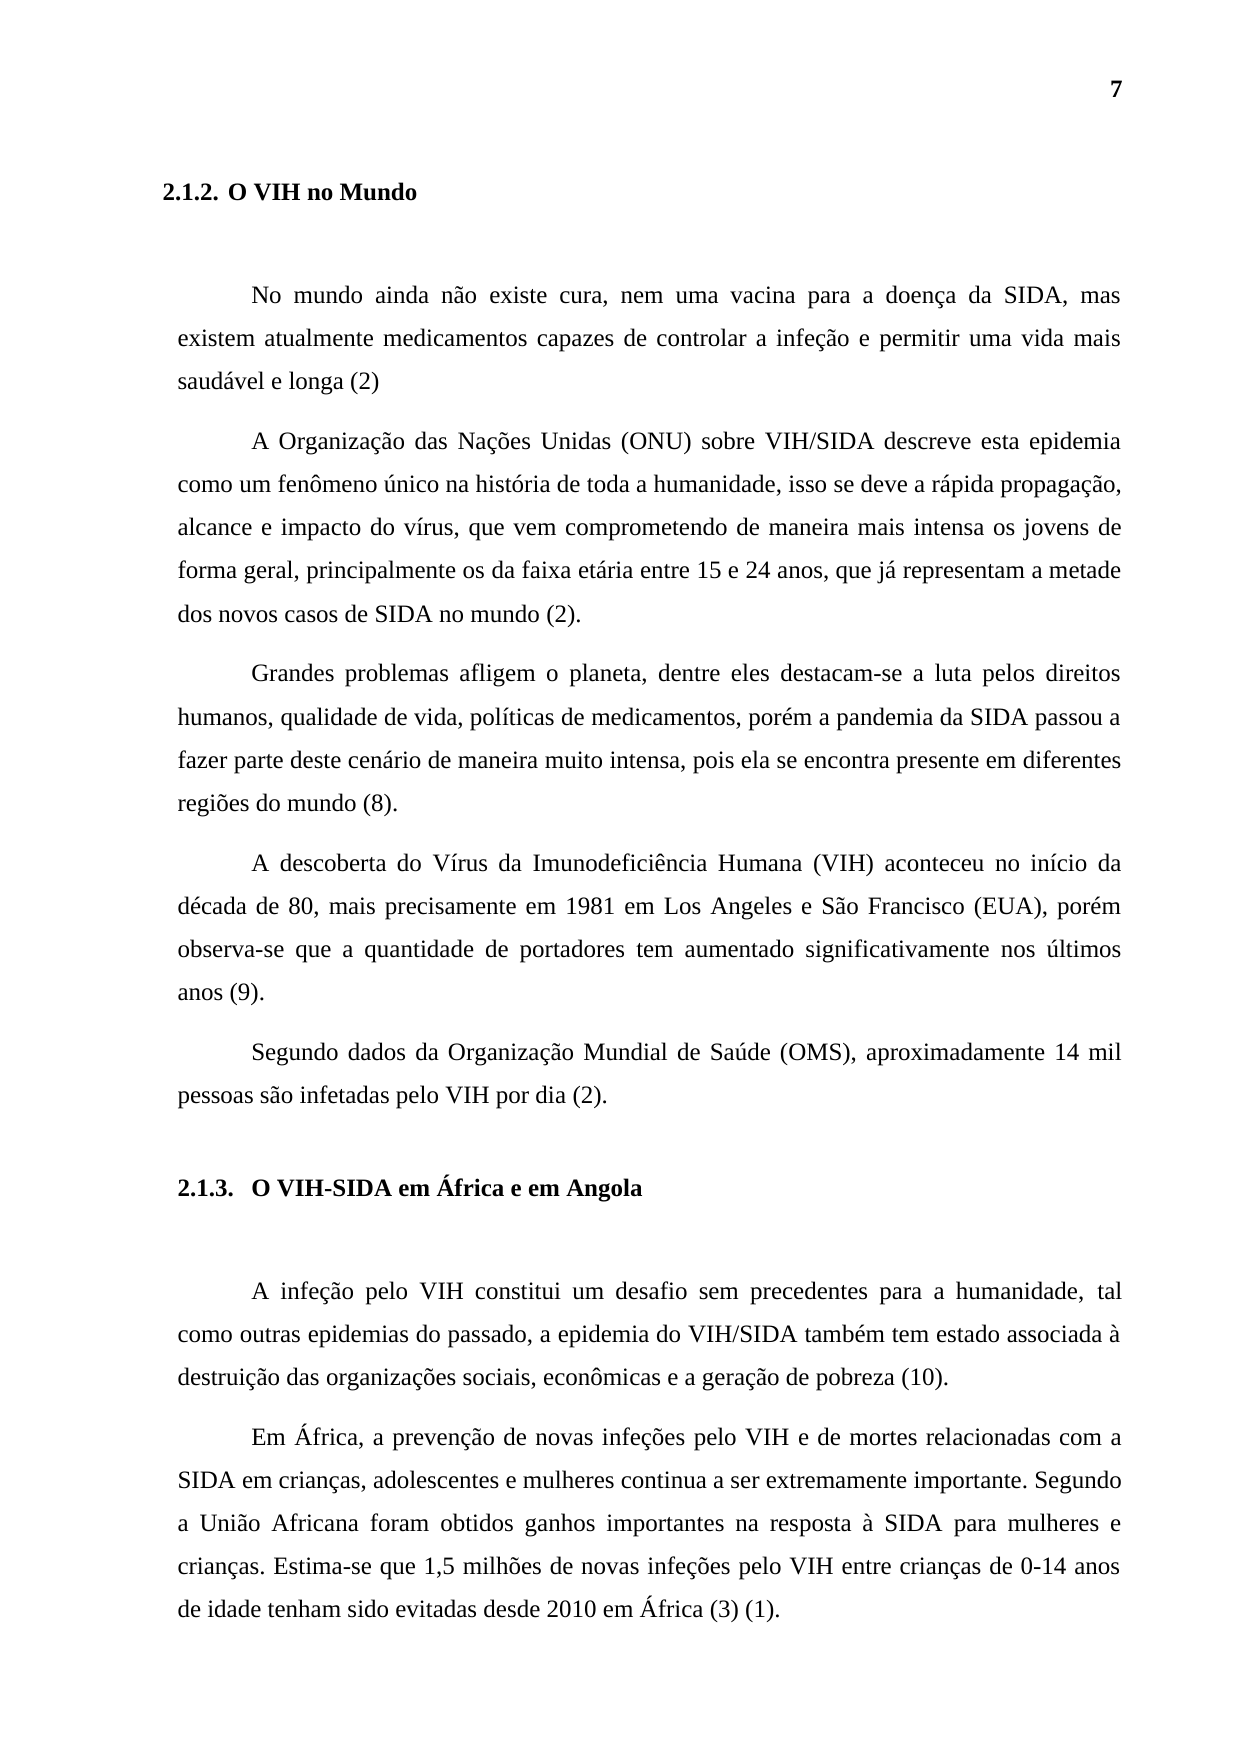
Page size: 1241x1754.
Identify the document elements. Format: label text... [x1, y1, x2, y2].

text Segundo dados da Organização Mundial de Saúde (OMS), aproximadamente 14 mil pessoas são infetadas pelo VIH por dia . [177, 1037, 1122, 1109]
text A Organização das Nações Unidas (ONU) sobre VIH/SIDA descreve esta epidemia como um fenômeno único na história de toda a humanidade, isso se deve a rápida propagação, alcance e impacto do vírus, que vem comprometendo de maneira mais intensa os jovens de forma geral, principalmente os da faixa etária entre 15 e 24 anos, que já representam a metade dos novos casos de SIDA no mundo . [177, 426, 1122, 627]
text A descoberta do Vírus da Imunodeficiência Humana (VIH) aconteceu no início da década de 80, mais precisamente em 1981 em Los Angeles e São Francisco (EUA), porém observa-se que a quantidade de portadores tem aumentado significativamente nos últimos anos . [177, 848, 1122, 1006]
text A infeção pelo VIH constitui um desafio sem precedentes para a humanidade, tal como outras epidemias do passado, a epidemia do VIH/SIDA também tem estado associada à destruição das organizações sociais, econômicas e a geração de pobreza . [177, 1276, 1122, 1391]
text No mundo ainda não existe cura, nem uma vacina para a doença da SIDA, mas existem atualmente medicamentos capazes de controlar a infeção e permitir uma vida mais saudável e longa [177, 280, 1122, 395]
subtitle O VIH no Mundo [162, 177, 1122, 206]
text Em África, a prevenção de novas infeções pelo VIH e de mortes relacionadas com a SIDA em crianças, adolescentes e mulheres continua a ser extremamente importante. Segundo a União Africana foram obtidos ganhos importantes na resposta à SIDA para mulheres e crianças. Estima-se que 1,5 milhões de novas infeções pelo VIH entre crianças de 0-14 anos de idade tenham sido evitadas desde 2010 em África . [177, 1422, 1122, 1623]
subtitle O VIH-SIDA em África e em Angola [177, 1173, 1122, 1202]
text Grandes problemas afligem o planeta, dentre eles destacam-se a luta pelos direitos humanos, qualidade de vida, políticas de medicamentos, porém a pandemia da SIDA passou a fazer parte deste cenário de maneira muito intensa, pois ela se encontra presente em diferentes regiões do mundo . [177, 658, 1122, 817]
